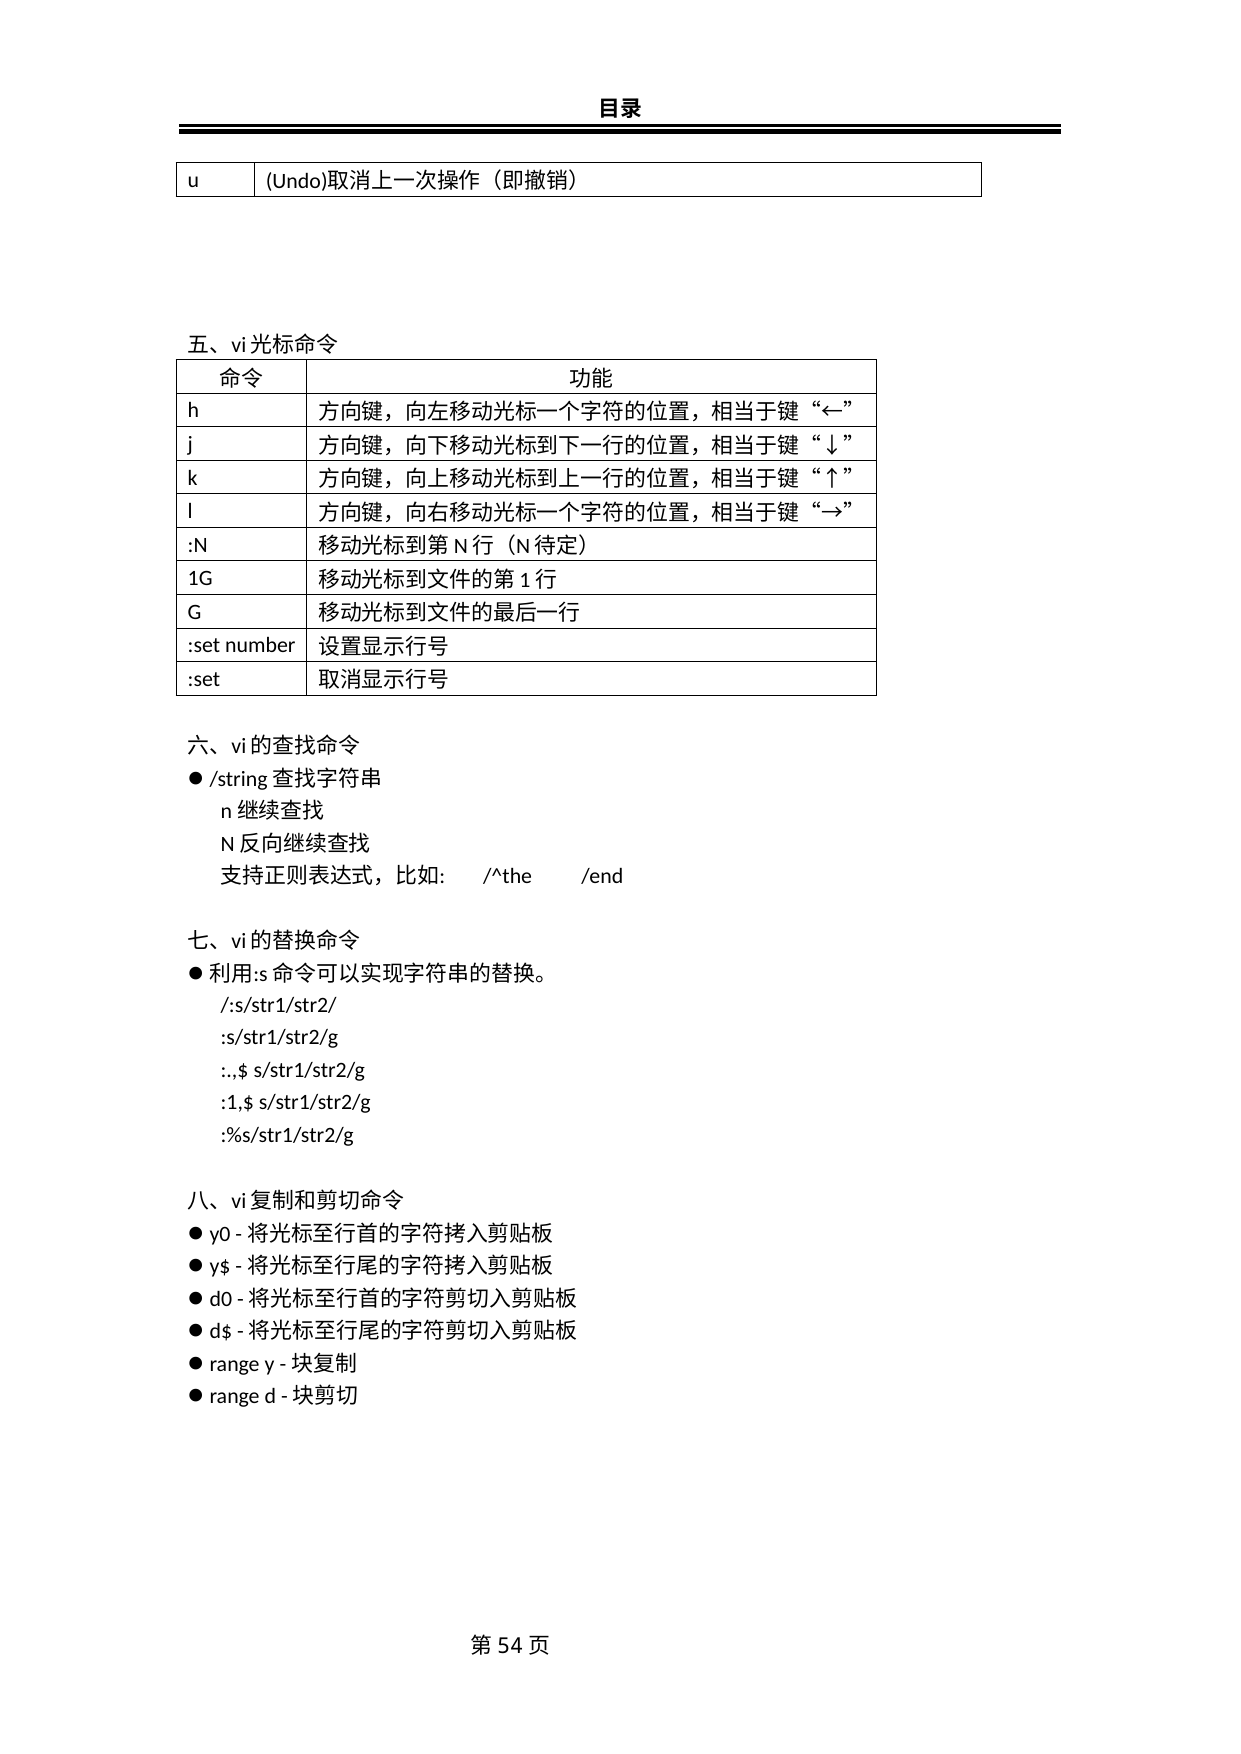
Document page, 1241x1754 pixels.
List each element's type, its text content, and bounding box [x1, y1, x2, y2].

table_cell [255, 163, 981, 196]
list 支持正则表达式，比如: /^the /end [187, 858, 1053, 891]
list vi的替换命令 [187, 923, 1053, 956]
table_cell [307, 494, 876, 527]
list /:s/str1/str2/ [187, 988, 1053, 1021]
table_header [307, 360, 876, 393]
list y0 - 将光标至行首的字符拷入剪贴板 [187, 1216, 1053, 1248]
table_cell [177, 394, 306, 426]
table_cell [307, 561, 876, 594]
list :%s/str1/str2/g [187, 1118, 1053, 1151]
list N 反向继续查找 [187, 826, 1053, 858]
list /string 查找字符串 [187, 761, 1053, 793]
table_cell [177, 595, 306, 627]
list n 继续查找 [187, 793, 1053, 826]
list range d - 块剪切 [187, 1378, 1053, 1411]
list :1,$ s/str1/str2/g [187, 1086, 1053, 1118]
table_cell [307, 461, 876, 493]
list range y - 块复制 [187, 1346, 1053, 1378]
list y$ - 将光标至行尾的字符拷入剪贴板 [187, 1248, 1053, 1281]
list :.,$ s/str1/str2/g [187, 1053, 1053, 1086]
list d$ - 将光标至行尾的字符剪切入剪贴板 [187, 1313, 1053, 1346]
list vi的查找命令 [187, 728, 1053, 761]
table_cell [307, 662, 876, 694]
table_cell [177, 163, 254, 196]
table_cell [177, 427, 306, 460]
list vi复制和剪切命令 [187, 1183, 1053, 1216]
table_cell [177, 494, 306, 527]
list vi光标命令 [187, 327, 1053, 359]
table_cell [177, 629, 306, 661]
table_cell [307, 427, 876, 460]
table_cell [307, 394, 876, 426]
list d0 - 将光标至行首的字符剪切入剪贴板 [187, 1281, 1053, 1313]
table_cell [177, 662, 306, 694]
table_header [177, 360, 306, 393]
list 利用:s 命令可以实现字符串的替换。 [187, 956, 1053, 988]
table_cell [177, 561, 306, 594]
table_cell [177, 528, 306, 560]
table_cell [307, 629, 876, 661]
list :s/str1/str2/g [187, 1021, 1053, 1053]
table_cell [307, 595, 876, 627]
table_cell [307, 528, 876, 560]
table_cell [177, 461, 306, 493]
